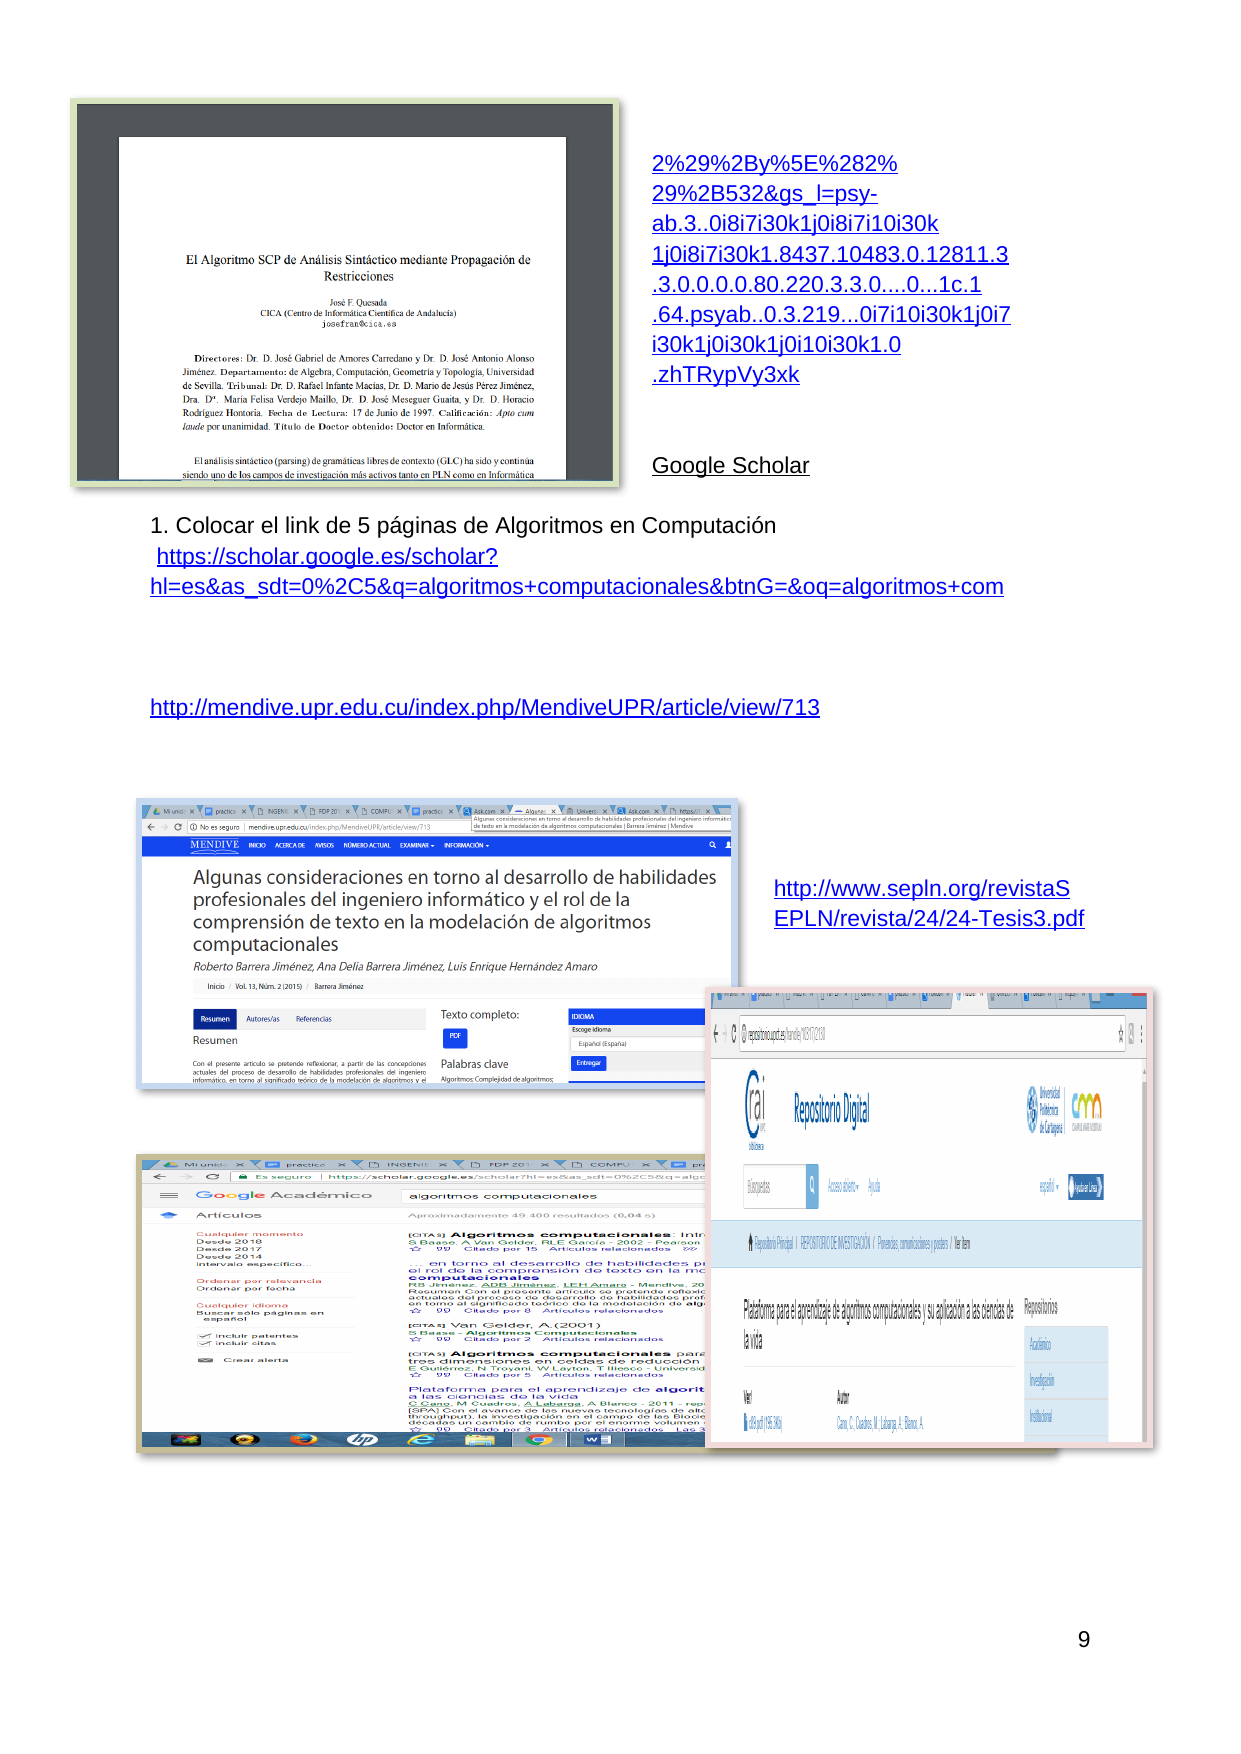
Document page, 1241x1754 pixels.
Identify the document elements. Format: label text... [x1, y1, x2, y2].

picture [142, 1160, 705, 1447]
picture [711, 993, 1147, 1442]
text http://mendive.upr.edu.cu/index.php/MendiveUPR/article/view/713 [150, 694, 1090, 720]
text 1. Colocar el link de 5 páginas de Algoritmos en Computación [150, 512, 1090, 539]
picture [77, 104, 613, 481]
text https://scholar.google.es/scholar?hl=es&as_sdt=0%2C5&q=algoritmos+computacionales&btnG=&oq=algoritmos+com [150, 543, 1090, 599]
picture [142, 805, 731, 1083]
text http://www.sepln.org/revistaS EPLN/revista/24/24-Tesis3.pdf [747, 875, 1090, 932]
text Google Scholar [628, 452, 1090, 478]
